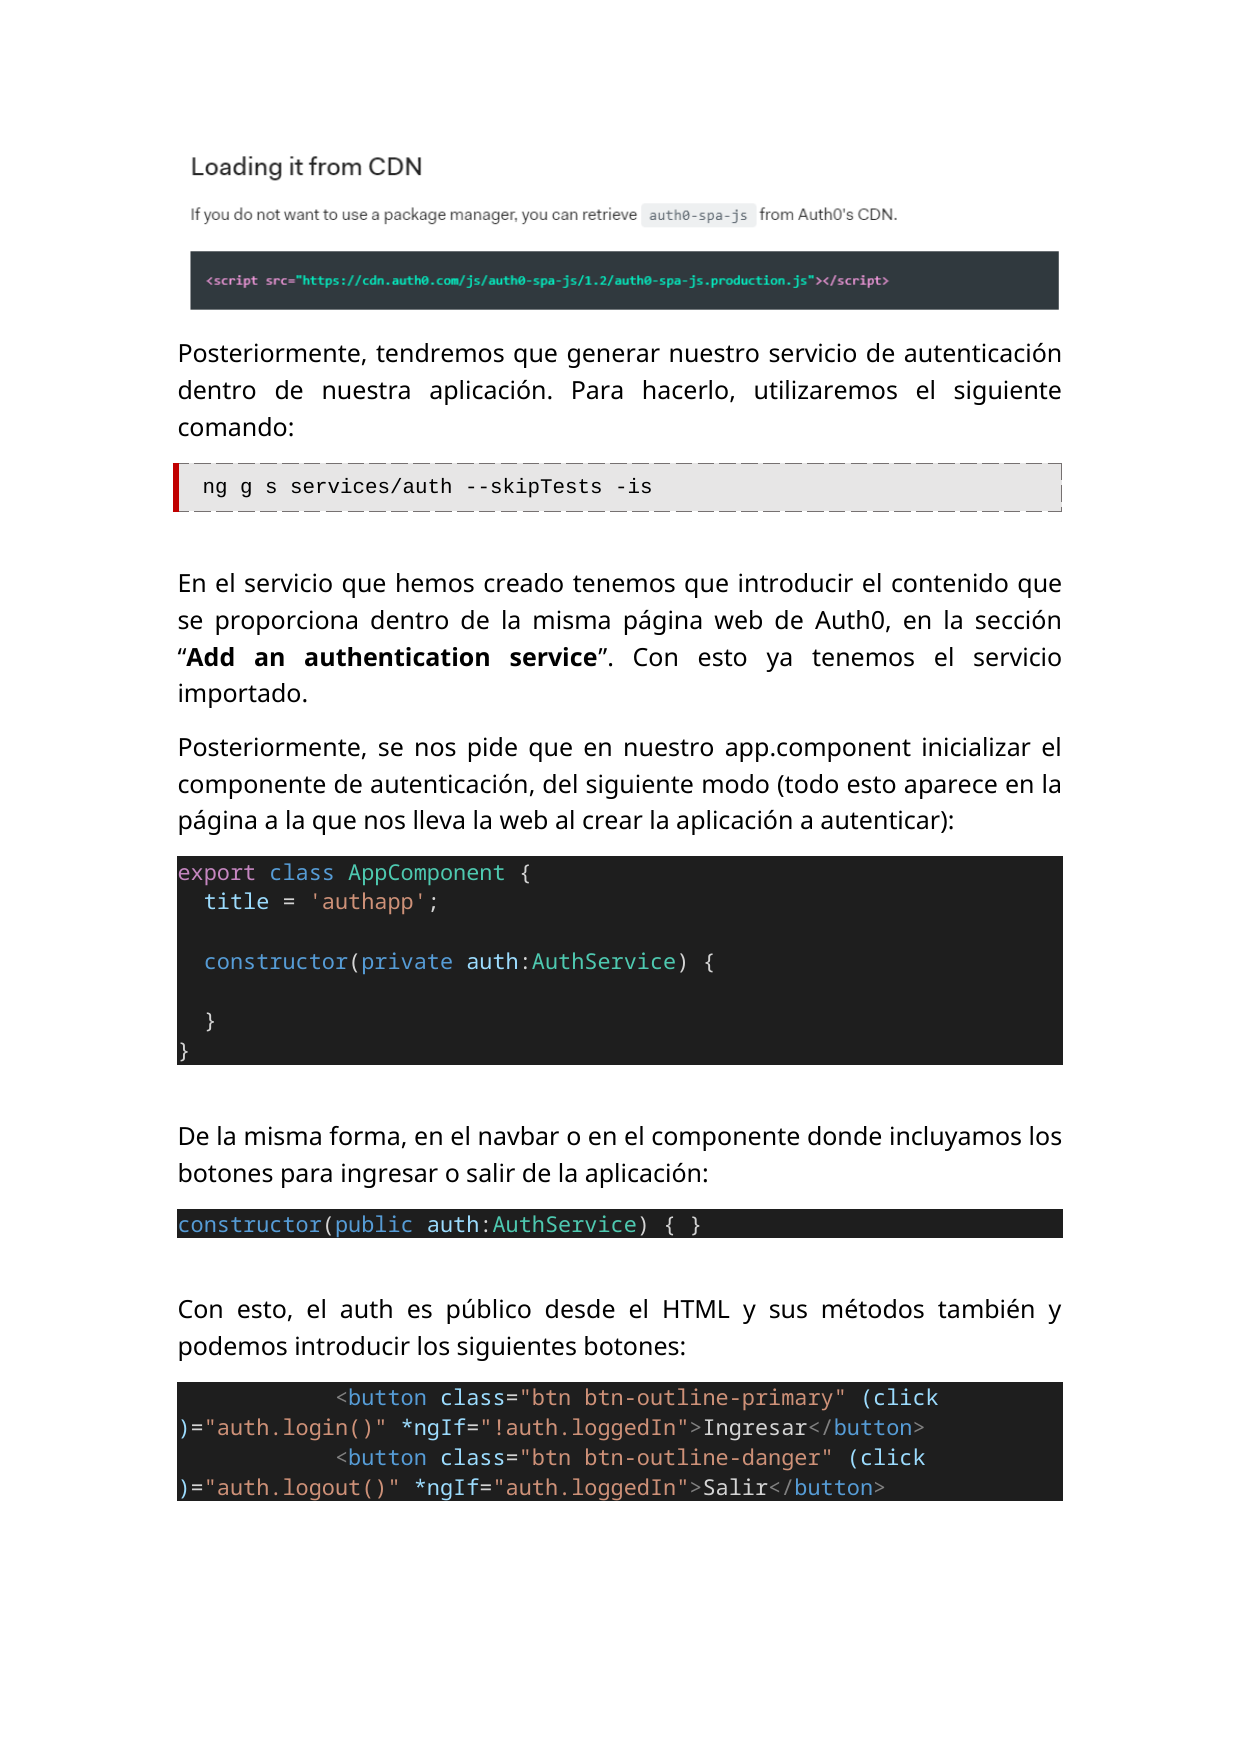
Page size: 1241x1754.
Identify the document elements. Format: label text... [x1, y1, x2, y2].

text Posteriormente, tendremos que generar nuestro servicio de autenticación dentro de nuestra aplicación. Para hacerlo, utilizaremos el siguiente comando: [177, 336, 1063, 444]
text <button class="btn btn-outline-primary" (click)="auth.login()" *ngIf="!auth.loggedIn">Ingresar</button> [177, 1382, 1063, 1442]
table_header ng g s services/auth --skipTests -is [179, 463, 1062, 511]
text export class AppComponent { [177, 856, 1063, 886]
text En el servicio que hemos creado tenemos que introducir el contenido que se proporciona dentro de la misma página web de Auth0, en la sección “Add an authentication service”. Con esto ya tenemos el servicio importado. [177, 566, 1063, 710]
text Con esto, el auth es público desde el HTML y sus métodos también y podemos introducir los siguientes botones: [177, 1292, 1063, 1363]
text } [177, 1035, 1063, 1065]
text constructor(private auth:AuthService) { [177, 946, 1063, 976]
text De la misma forma, en el navbar o en el componente donde incluyamos los botones para ingresar o salir de la aplicación: [177, 1118, 1063, 1189]
text <button class="btn btn-outline-danger" (click)="auth.logout()" *ngIf="auth.loggedIn">Salir</button> [177, 1442, 1063, 1501]
picture [177, 147, 1063, 317]
text } [177, 1005, 1063, 1035]
text constructor(public auth:AuthService) { } [177, 1209, 1063, 1238]
text Posteriormente, se nos pide que en nuestro app.component inicializar el componente de autenticación, del siguiente modo (todo esto aparece en la página a la que nos lleva la web al crear la aplicación a autenticar): [177, 729, 1063, 837]
text title = 'authapp'; [177, 886, 1063, 916]
